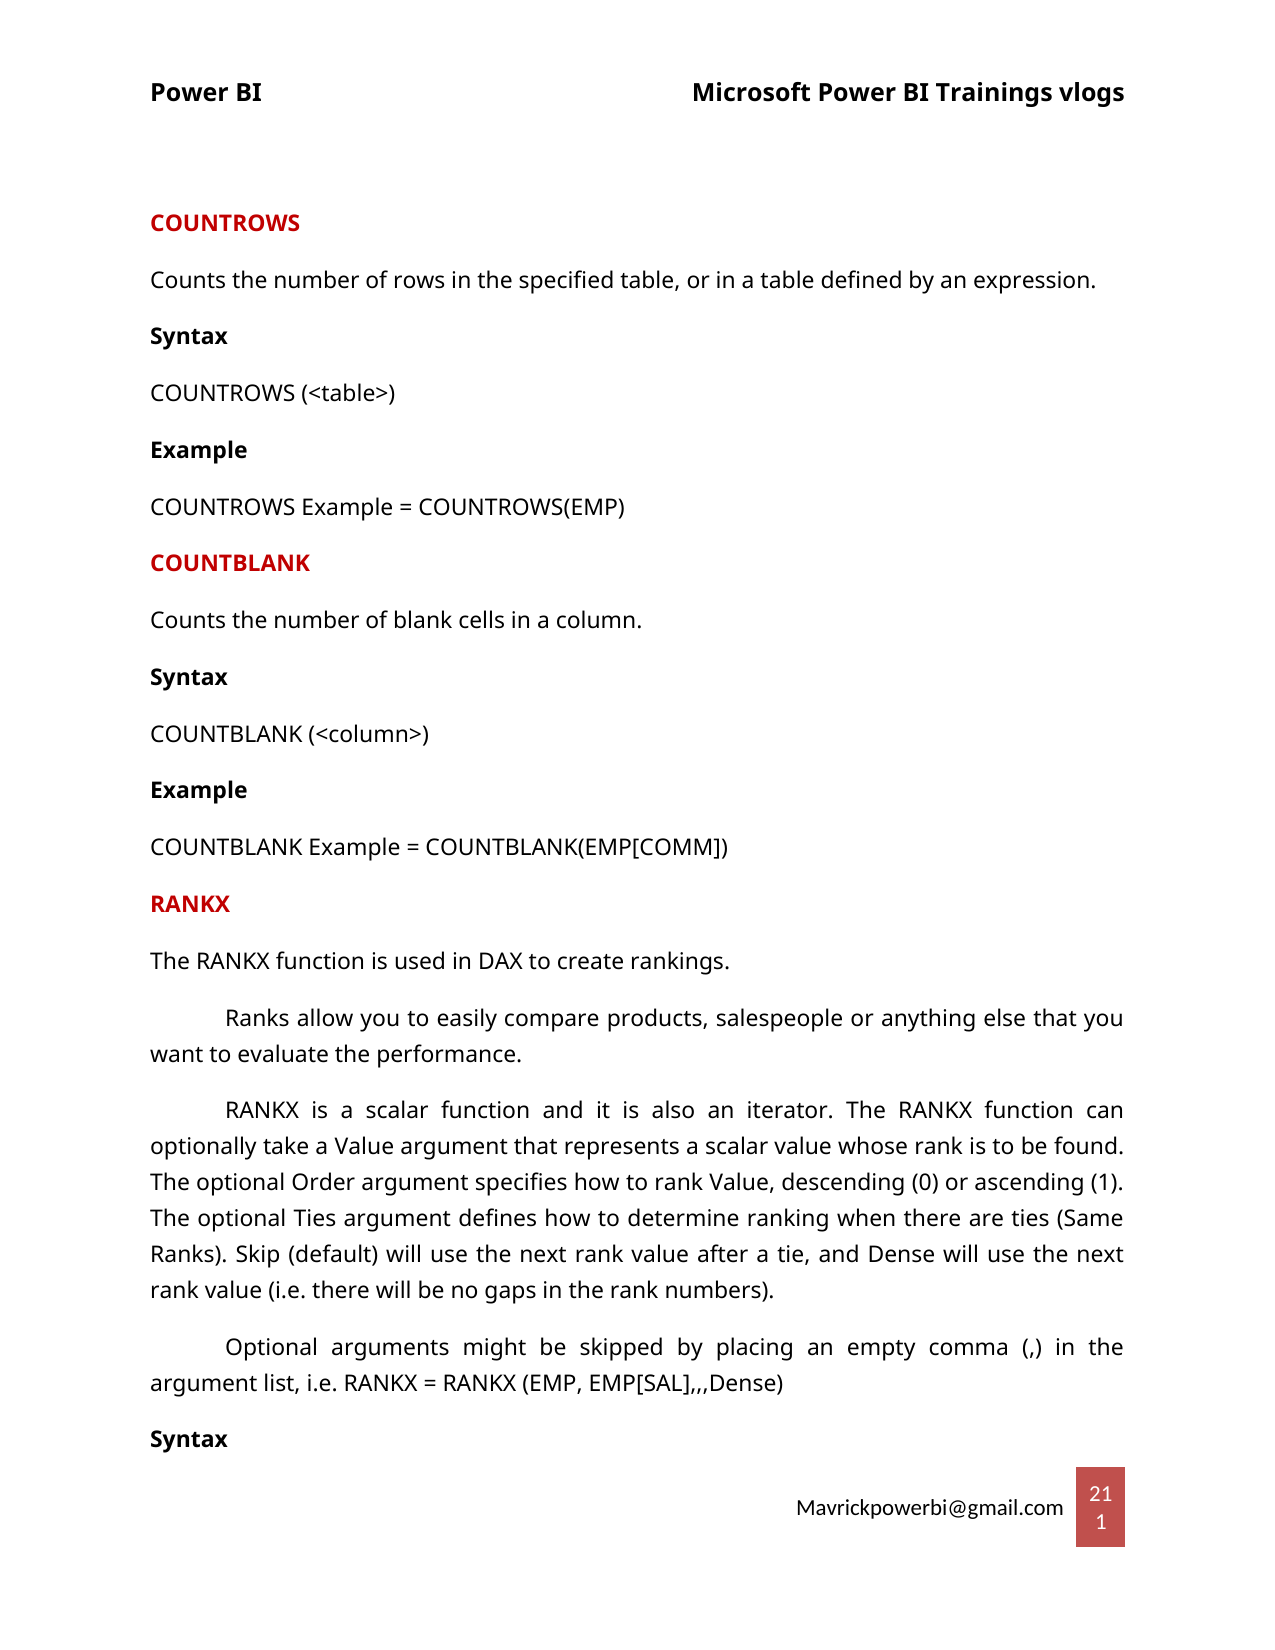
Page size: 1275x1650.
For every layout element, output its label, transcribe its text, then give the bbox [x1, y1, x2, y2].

text Counts the number of rows in the specified table, or in a table defined by an expression. [150, 263, 1125, 295]
text The RANKX function is used in DAX to create rankings. [150, 945, 1125, 976]
text COUNTBLANK [150, 547, 1125, 579]
text Counts the number of blank cells in a column. [150, 604, 1125, 635]
text Example [150, 774, 1125, 806]
text Optional arguments might be skipped by placing an empty comma (,) in the argument list, i.e. RANKX = RANKX (EMP, EMP[SAL],,,Dense) [150, 1331, 1125, 1398]
text Ranks allow you to easily compare products, salespeople or anything else that you want to evaluate the performance. [150, 1002, 1125, 1069]
text Syntax [150, 320, 1125, 352]
text Syntax [150, 1423, 1125, 1455]
text Syntax [150, 661, 1125, 692]
text COUNTBLANK (<column>) [150, 718, 1125, 749]
text COUNTROWS [150, 207, 1125, 238]
text COUNTROWS (<table>) [150, 377, 1125, 408]
text Example [150, 434, 1125, 465]
text RANKX is a scalar function and it is also an iterator. The RANKX function can optionally take a Value argument that represents a scalar value whose rank is to be found. The optional Order argument specifies how to rank Value, descending (0) or ascending (1). The optional Ties argument defines how to determine ranking when there are ties (Same Ranks). Skip (default) will use the next rank value after a tie, and Dense will use the next rank value (i.e. there will be no gaps in the rank numbers). [150, 1094, 1125, 1305]
text RANKX [150, 888, 1125, 919]
text COUNTROWS Example = COUNTROWS(EMP) [150, 491, 1125, 522]
text COUNTBLANK Example = COUNTBLANK(EMP[COMM]) [150, 831, 1125, 862]
